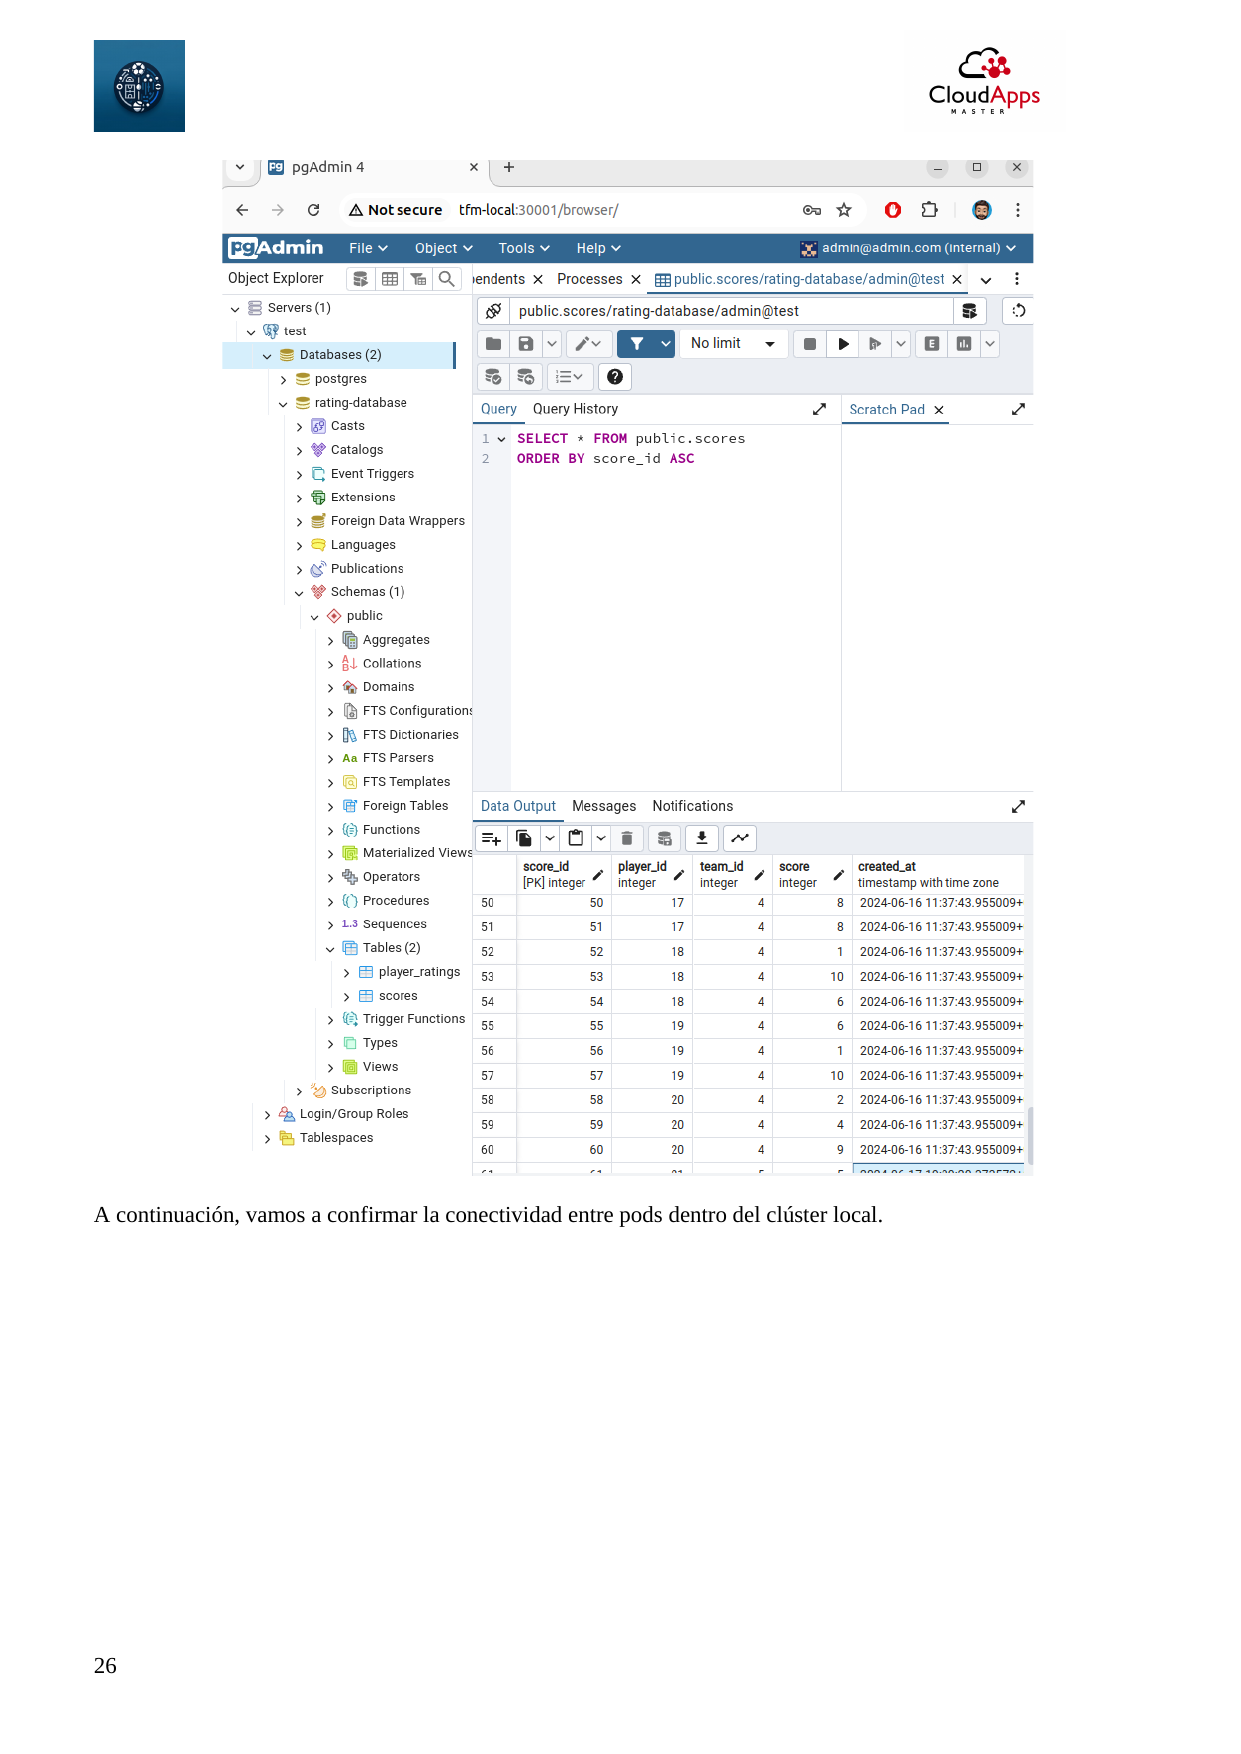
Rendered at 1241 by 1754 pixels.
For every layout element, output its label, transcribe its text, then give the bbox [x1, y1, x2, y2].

picture [93, 40, 185, 132]
picture [903, 30, 1066, 132]
picture [222, 160, 1034, 1176]
text A continuación, vamos a confirmar la conectividad entre pods dentro del clúster local. [94, 1202, 1162, 1228]
